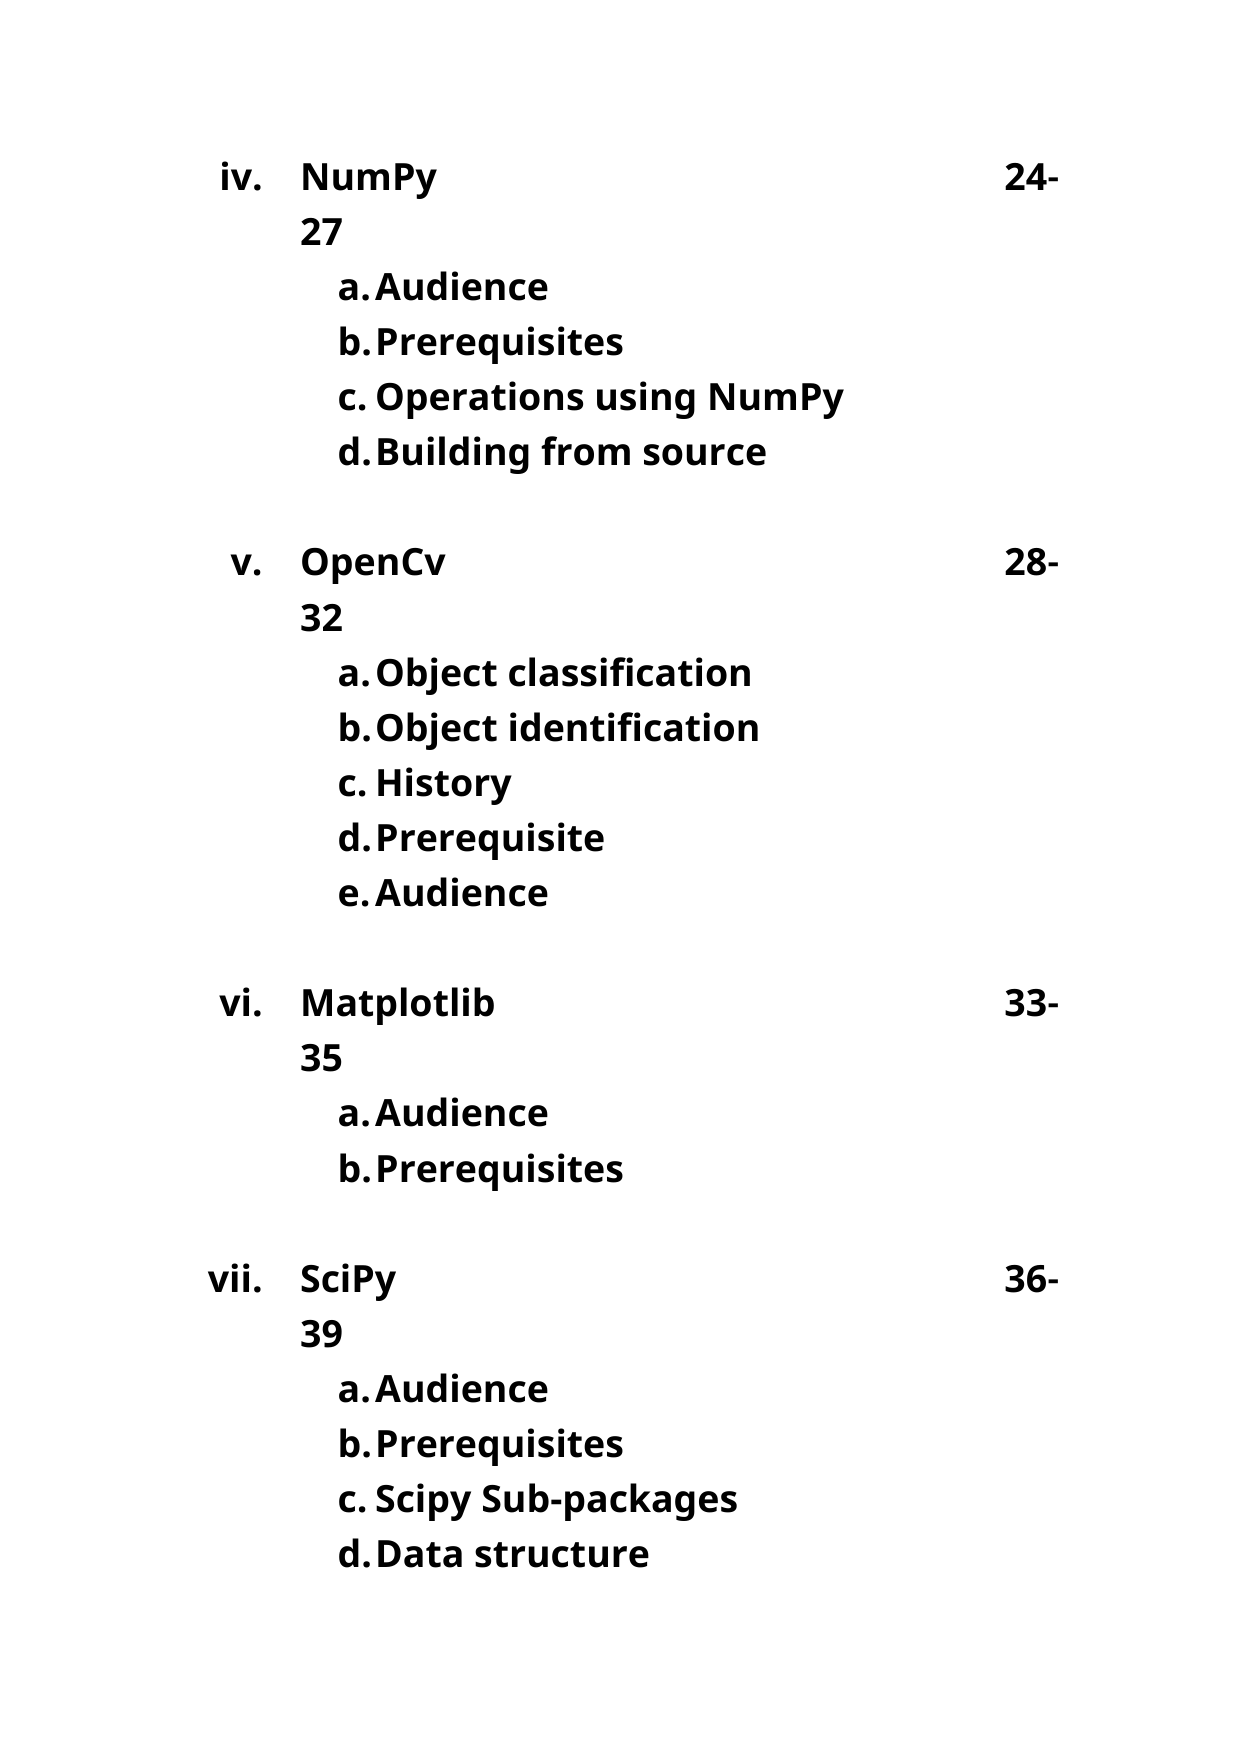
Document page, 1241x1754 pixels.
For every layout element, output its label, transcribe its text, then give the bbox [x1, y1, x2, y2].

list Prerequisites [337, 1417, 1090, 1468]
list Audience [337, 260, 1090, 311]
list Scipy Sub-packages [337, 1472, 1090, 1523]
list Audience [337, 1087, 1090, 1138]
list Prerequisites [337, 1142, 1090, 1193]
list Matplotlib 33-35 [262, 977, 1090, 1083]
list Object classification [337, 646, 1090, 697]
list Audience [337, 866, 1090, 917]
list History [337, 756, 1090, 807]
list Object identification [337, 701, 1090, 752]
list Prerequisites [337, 315, 1090, 366]
list Audience [337, 1362, 1090, 1413]
list SciPy 36-39 [262, 1252, 1090, 1358]
list NumPy 24-27 [262, 150, 1090, 256]
list Operations using NumPy [337, 370, 1090, 421]
list Data structure [337, 1528, 1090, 1579]
list OpenCv 28-32 [262, 536, 1090, 642]
list Building from source [337, 426, 1090, 477]
list Prerequisite [337, 811, 1090, 862]
